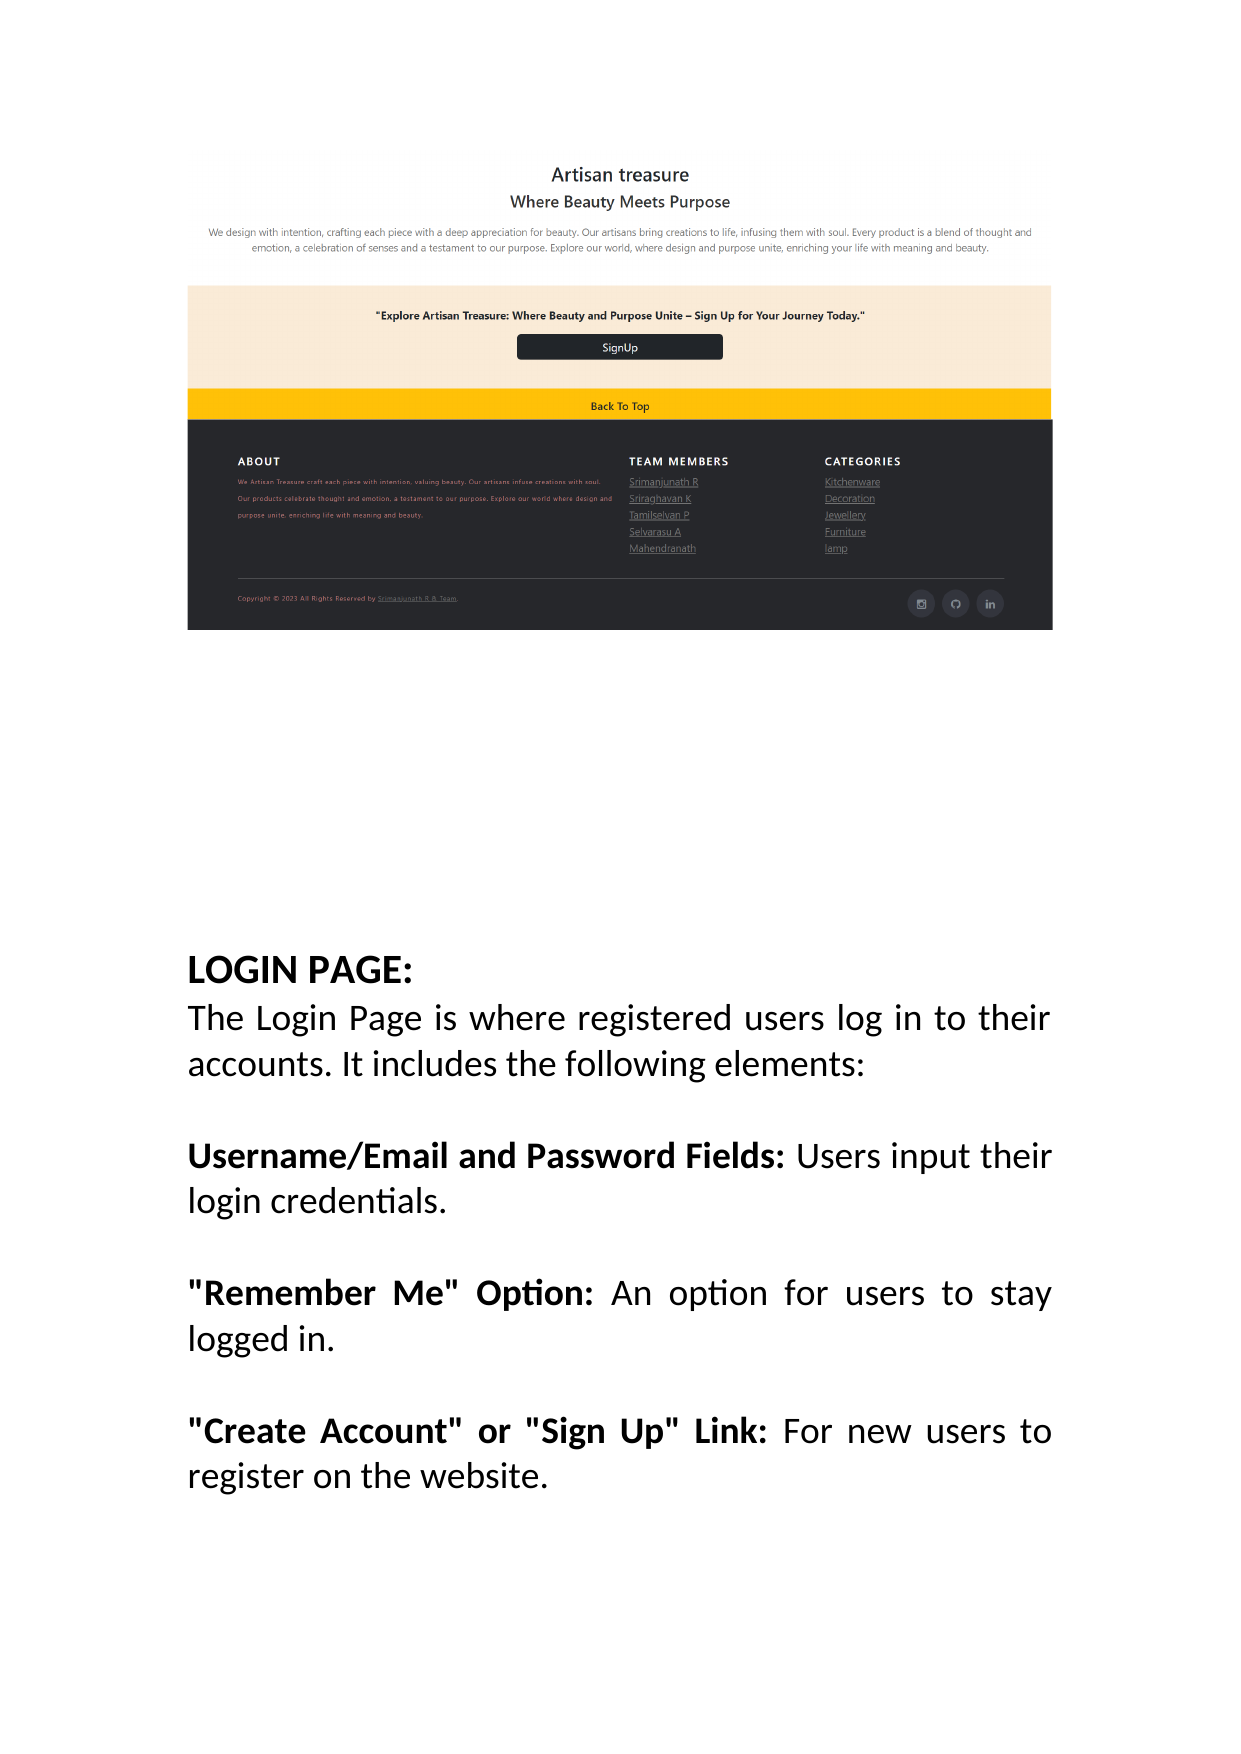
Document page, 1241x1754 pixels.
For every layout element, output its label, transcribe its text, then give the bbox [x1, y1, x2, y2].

list "Remember Me" Option: An option for users to stay logged in. [187, 1269, 1053, 1361]
list The Login Page is where registered users log in to their accounts. It includes the following elements: [187, 994, 1053, 1086]
list Username/Email and Password Fields: Users input their login credentials. [187, 1132, 1053, 1223]
list "Create Account" or "Sign Up" Link: For new users to register on the website. [187, 1407, 1053, 1498]
list LOGIN PAGE: [187, 943, 1053, 994]
picture [187, 150, 1053, 630]
